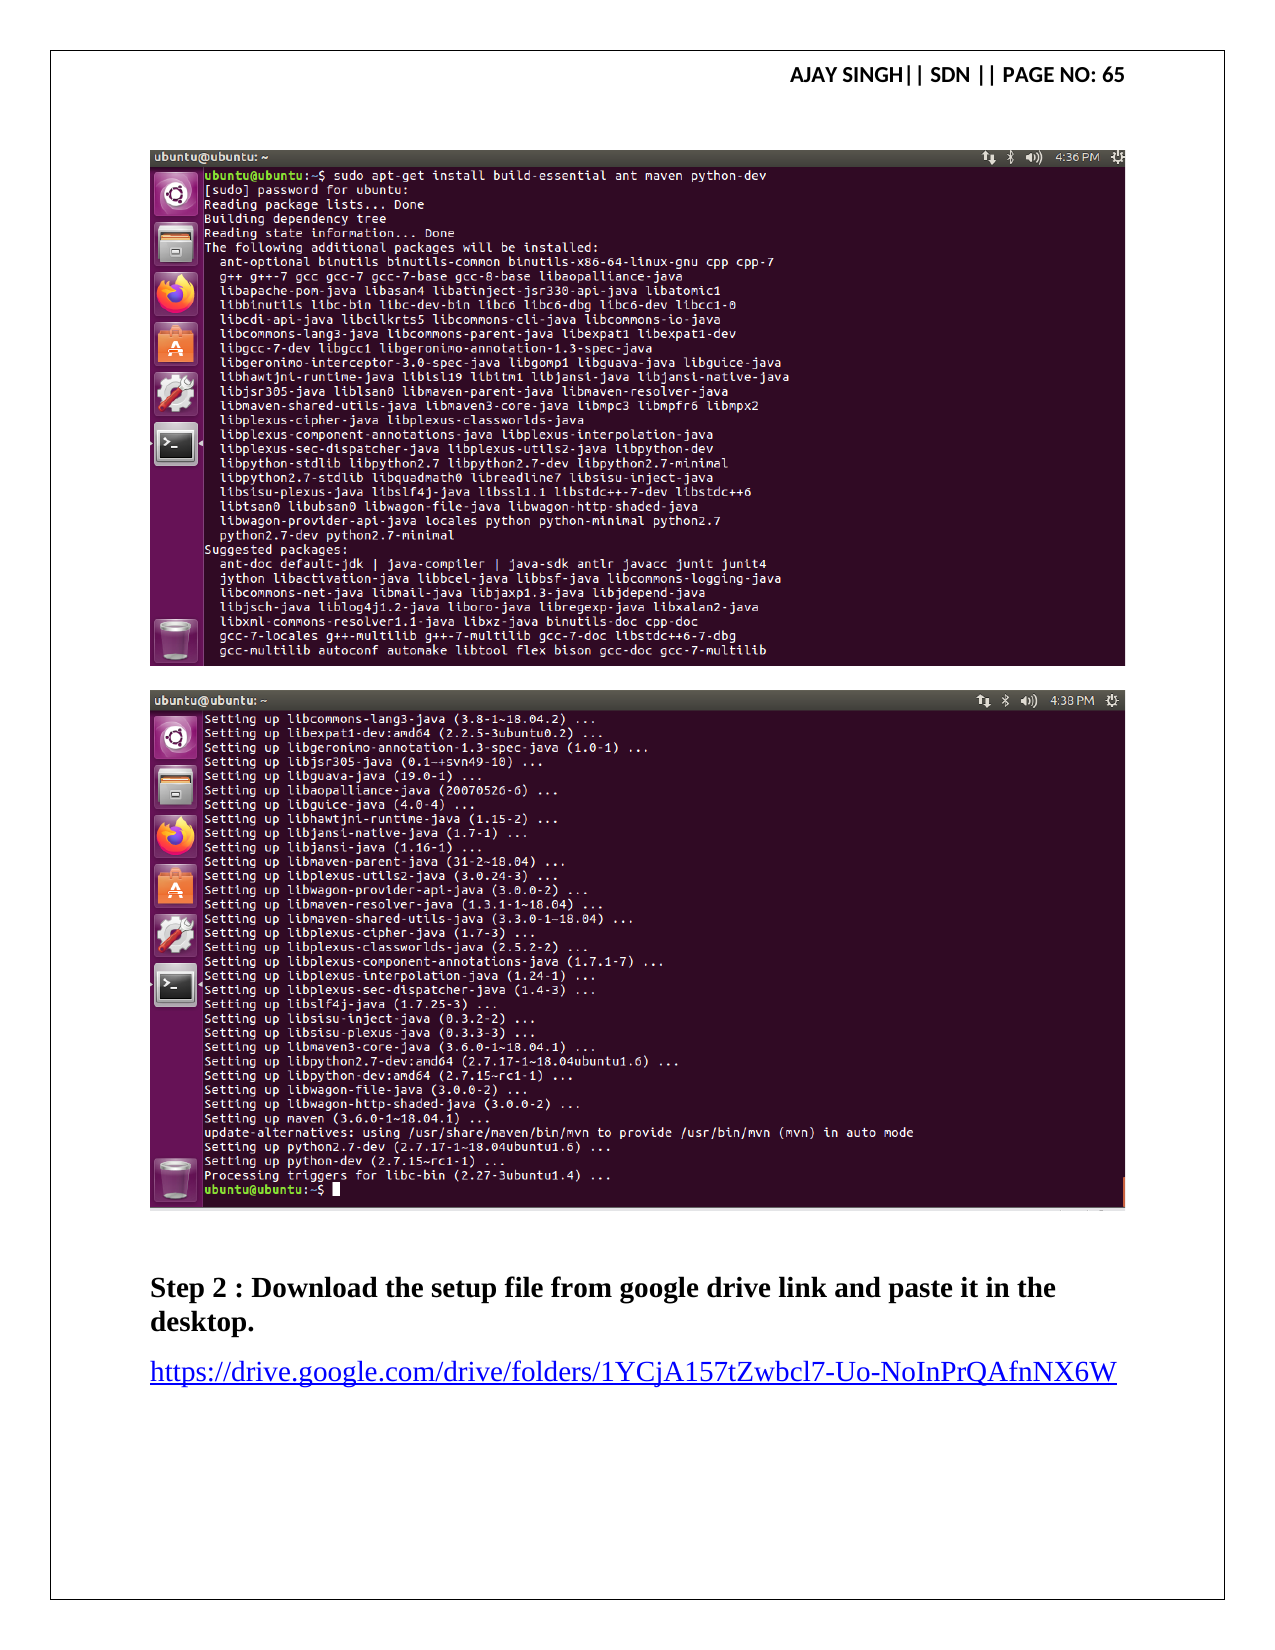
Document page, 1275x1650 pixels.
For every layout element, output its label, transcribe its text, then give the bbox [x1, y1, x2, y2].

picture [150, 690, 1125, 1211]
picture [150, 150, 1125, 666]
text Step 2 : Download the setup file from google drive link and paste it in the desktop. [254, 1271, 1125, 1338]
text https://drive.google.com/drive/folders/1YCjA157tZwbcl7-Uo-NoInPrQAfnNX6W [150, 1354, 1125, 1388]
